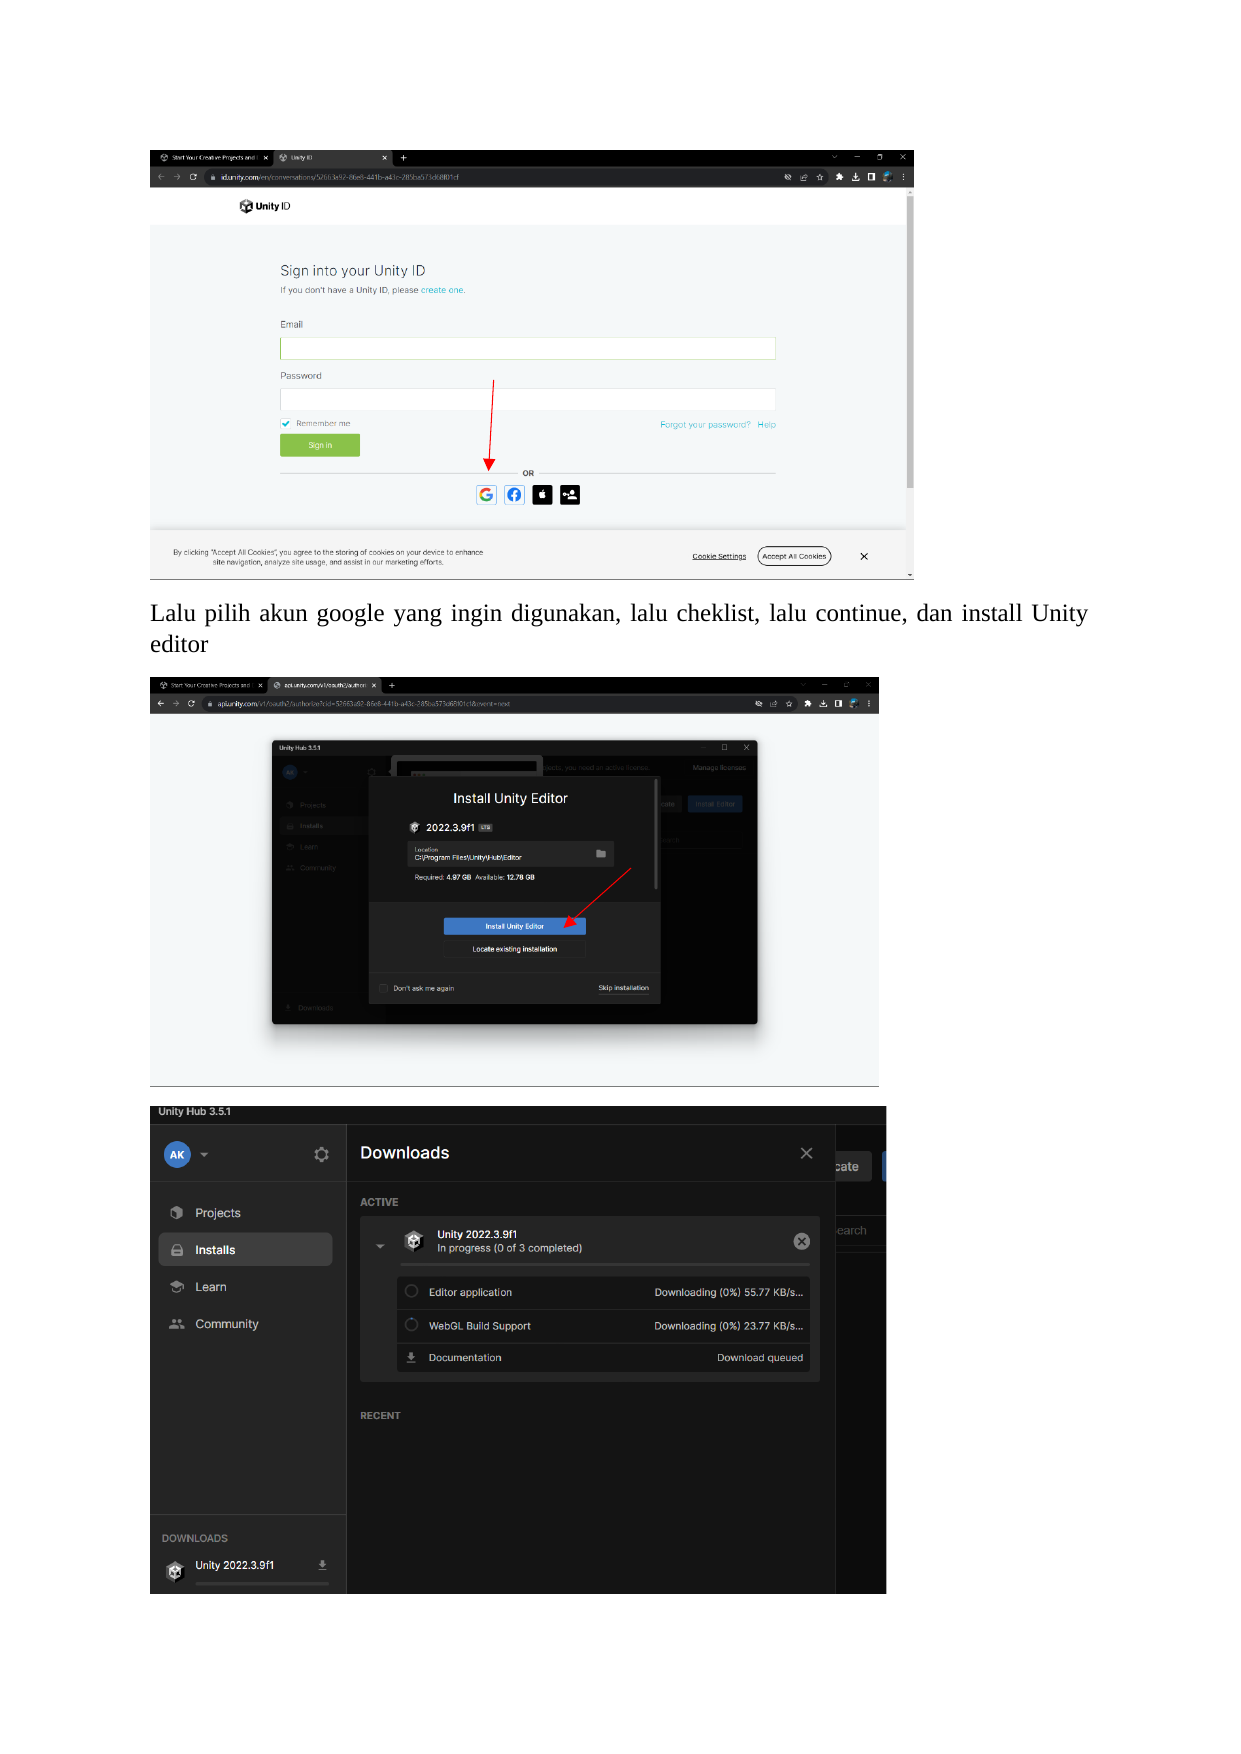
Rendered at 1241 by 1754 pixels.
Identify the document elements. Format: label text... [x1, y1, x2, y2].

text Lalu pilih akun google yang ingin digunakan, lalu cheklist, lalu continue, dan install Unity editor [150, 598, 1090, 658]
picture [150, 677, 879, 1087]
picture [150, 1106, 887, 1594]
picture [150, 150, 914, 580]
